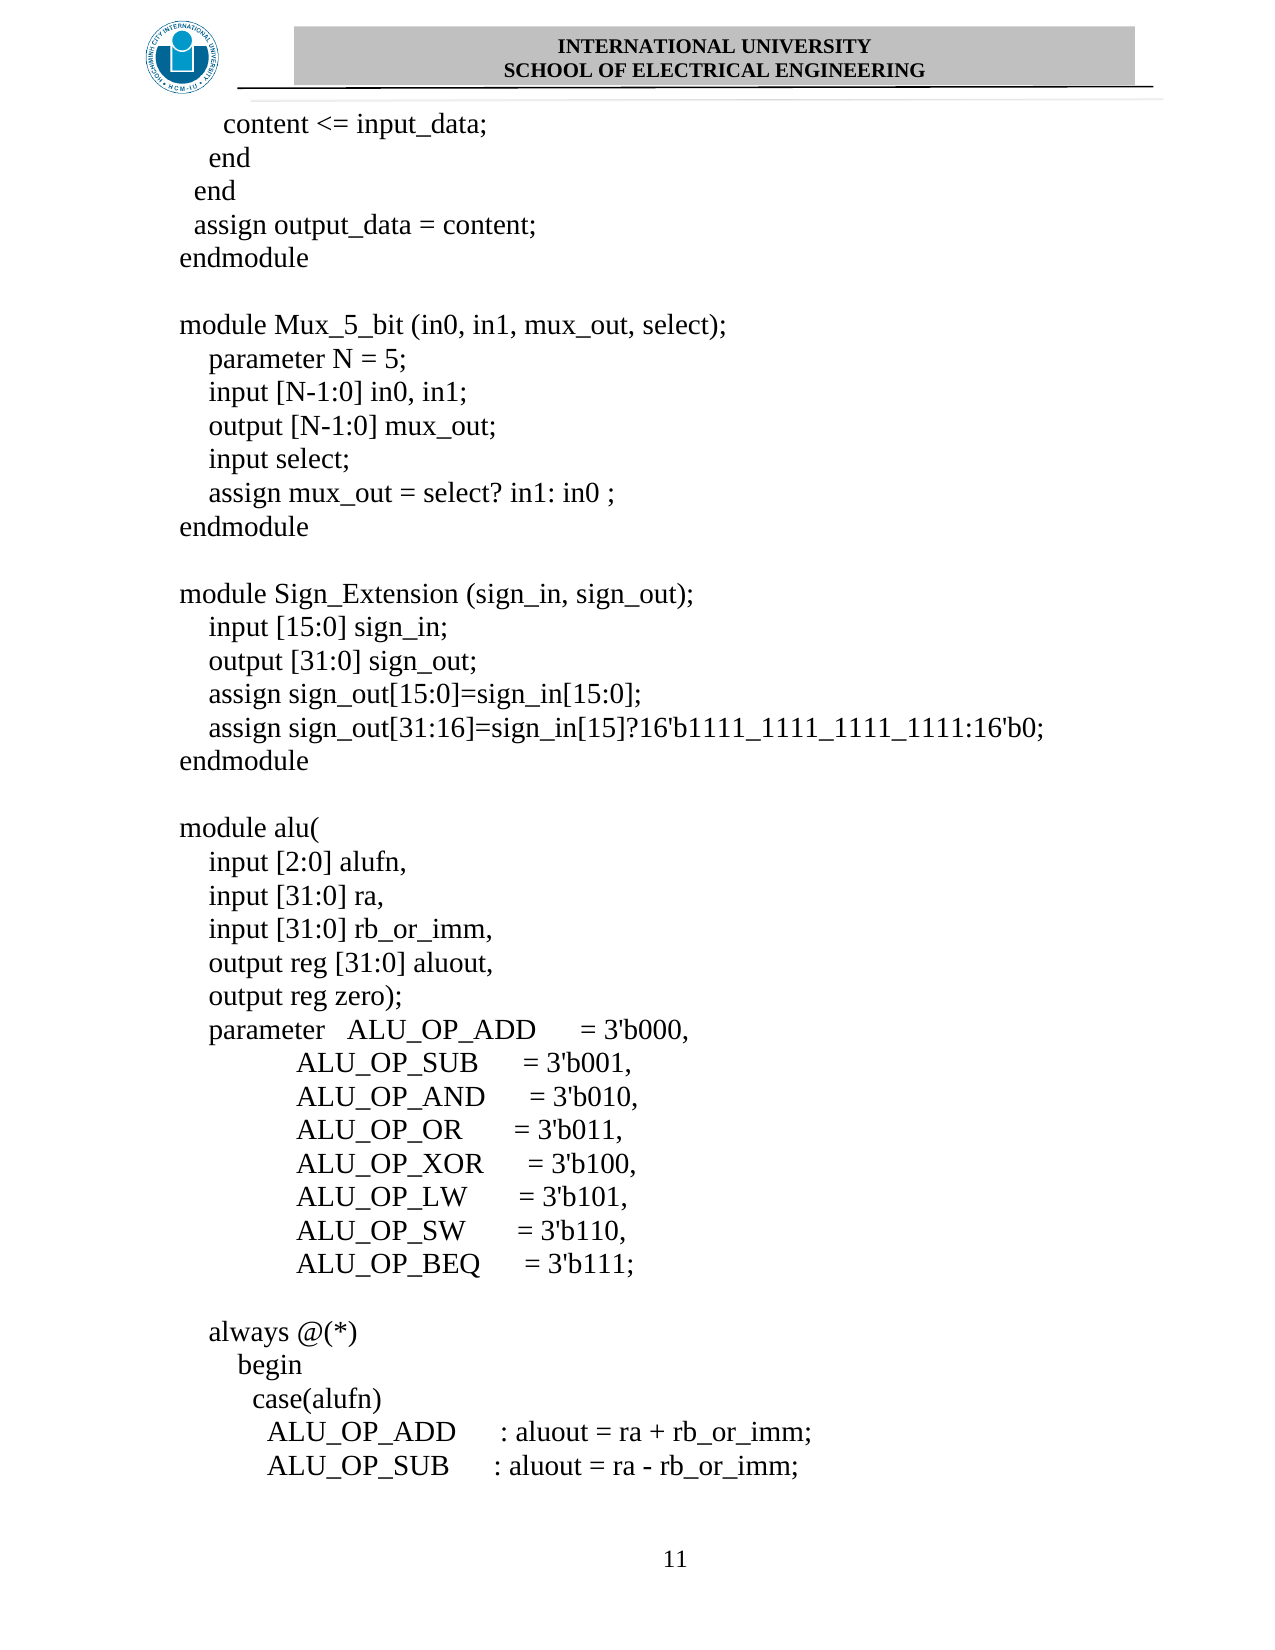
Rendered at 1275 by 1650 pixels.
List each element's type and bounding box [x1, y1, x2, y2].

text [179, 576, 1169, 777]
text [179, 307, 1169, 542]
picture [144, 19, 219, 95]
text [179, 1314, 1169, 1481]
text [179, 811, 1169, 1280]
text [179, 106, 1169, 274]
